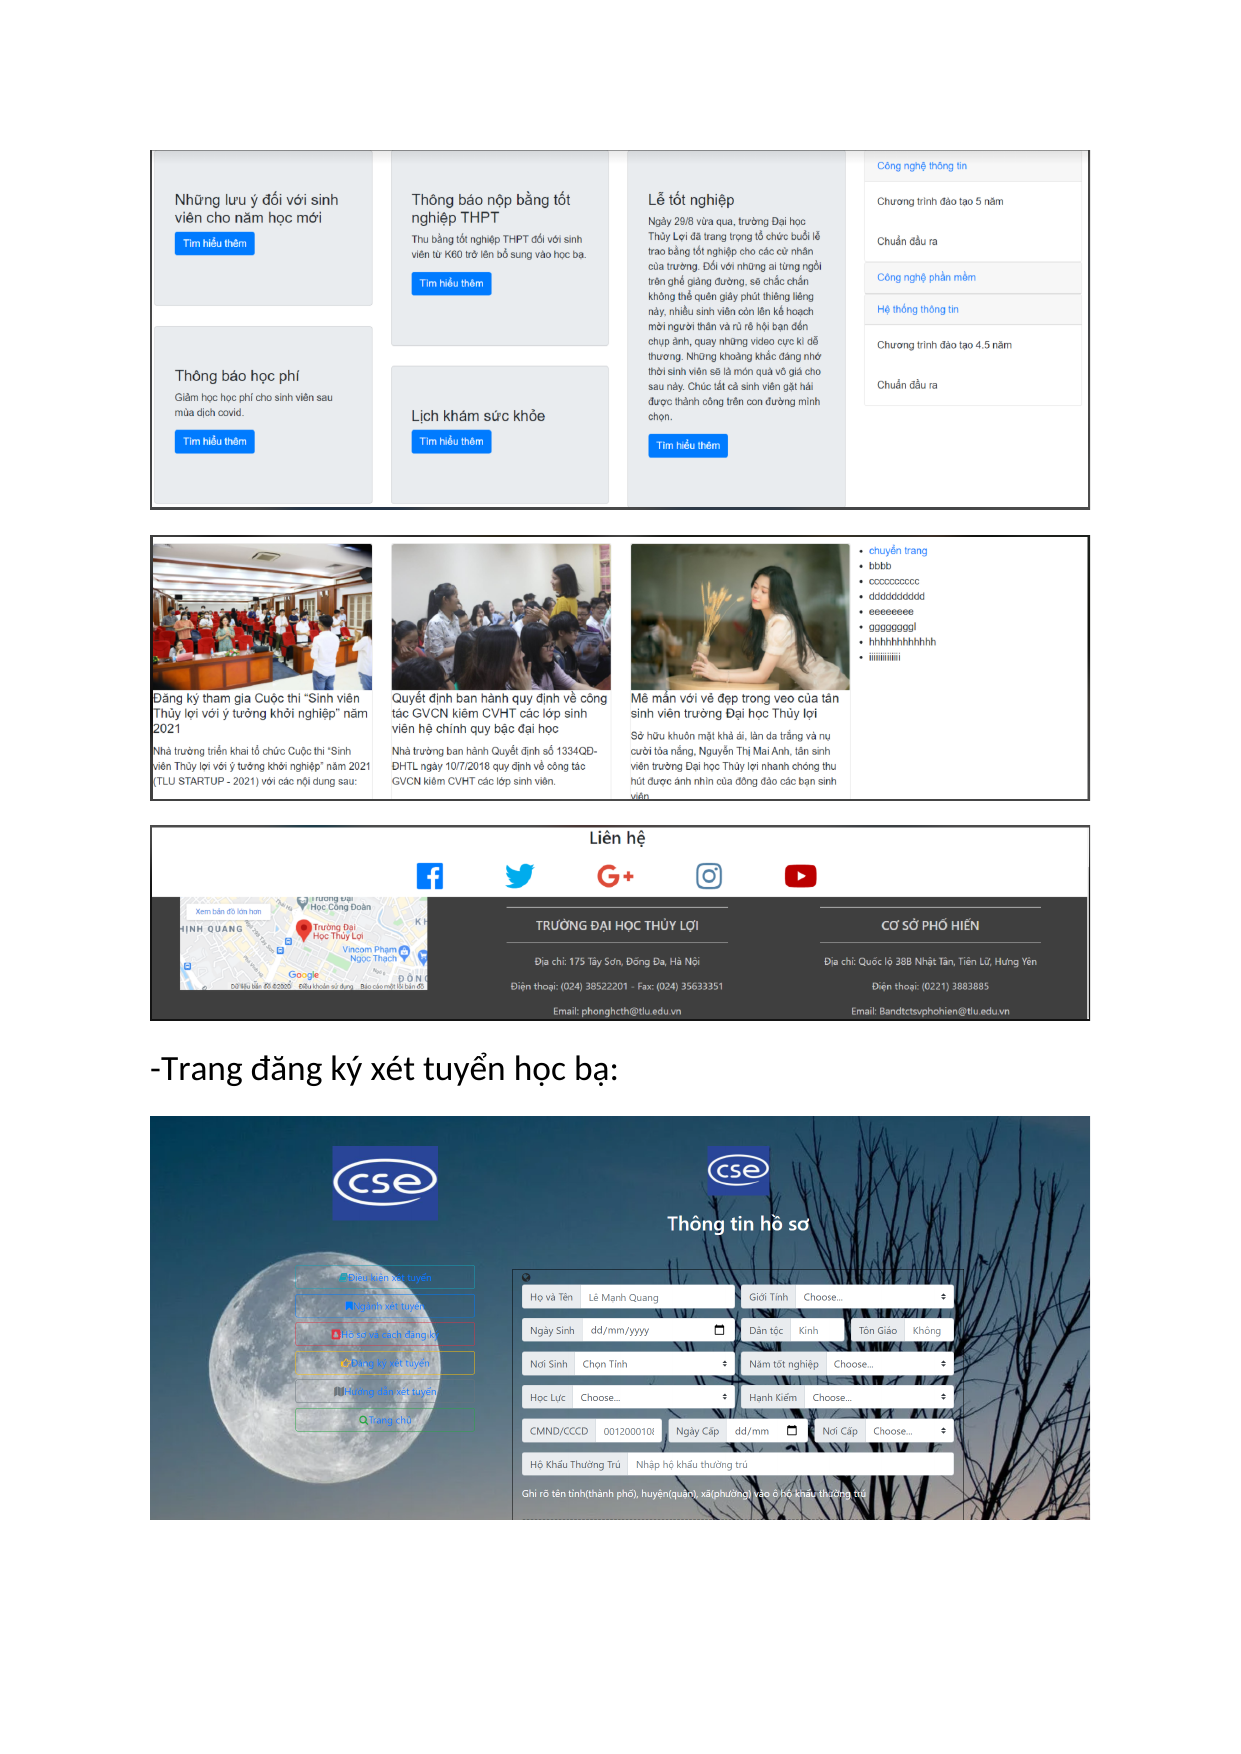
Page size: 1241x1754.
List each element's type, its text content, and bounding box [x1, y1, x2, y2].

picture [150, 535, 1091, 801]
picture [150, 1116, 1091, 1520]
picture [150, 150, 1091, 510]
picture [150, 825, 1091, 1021]
text -Trang đăng ký xét tuyển học bạ: [150, 1046, 1090, 1089]
